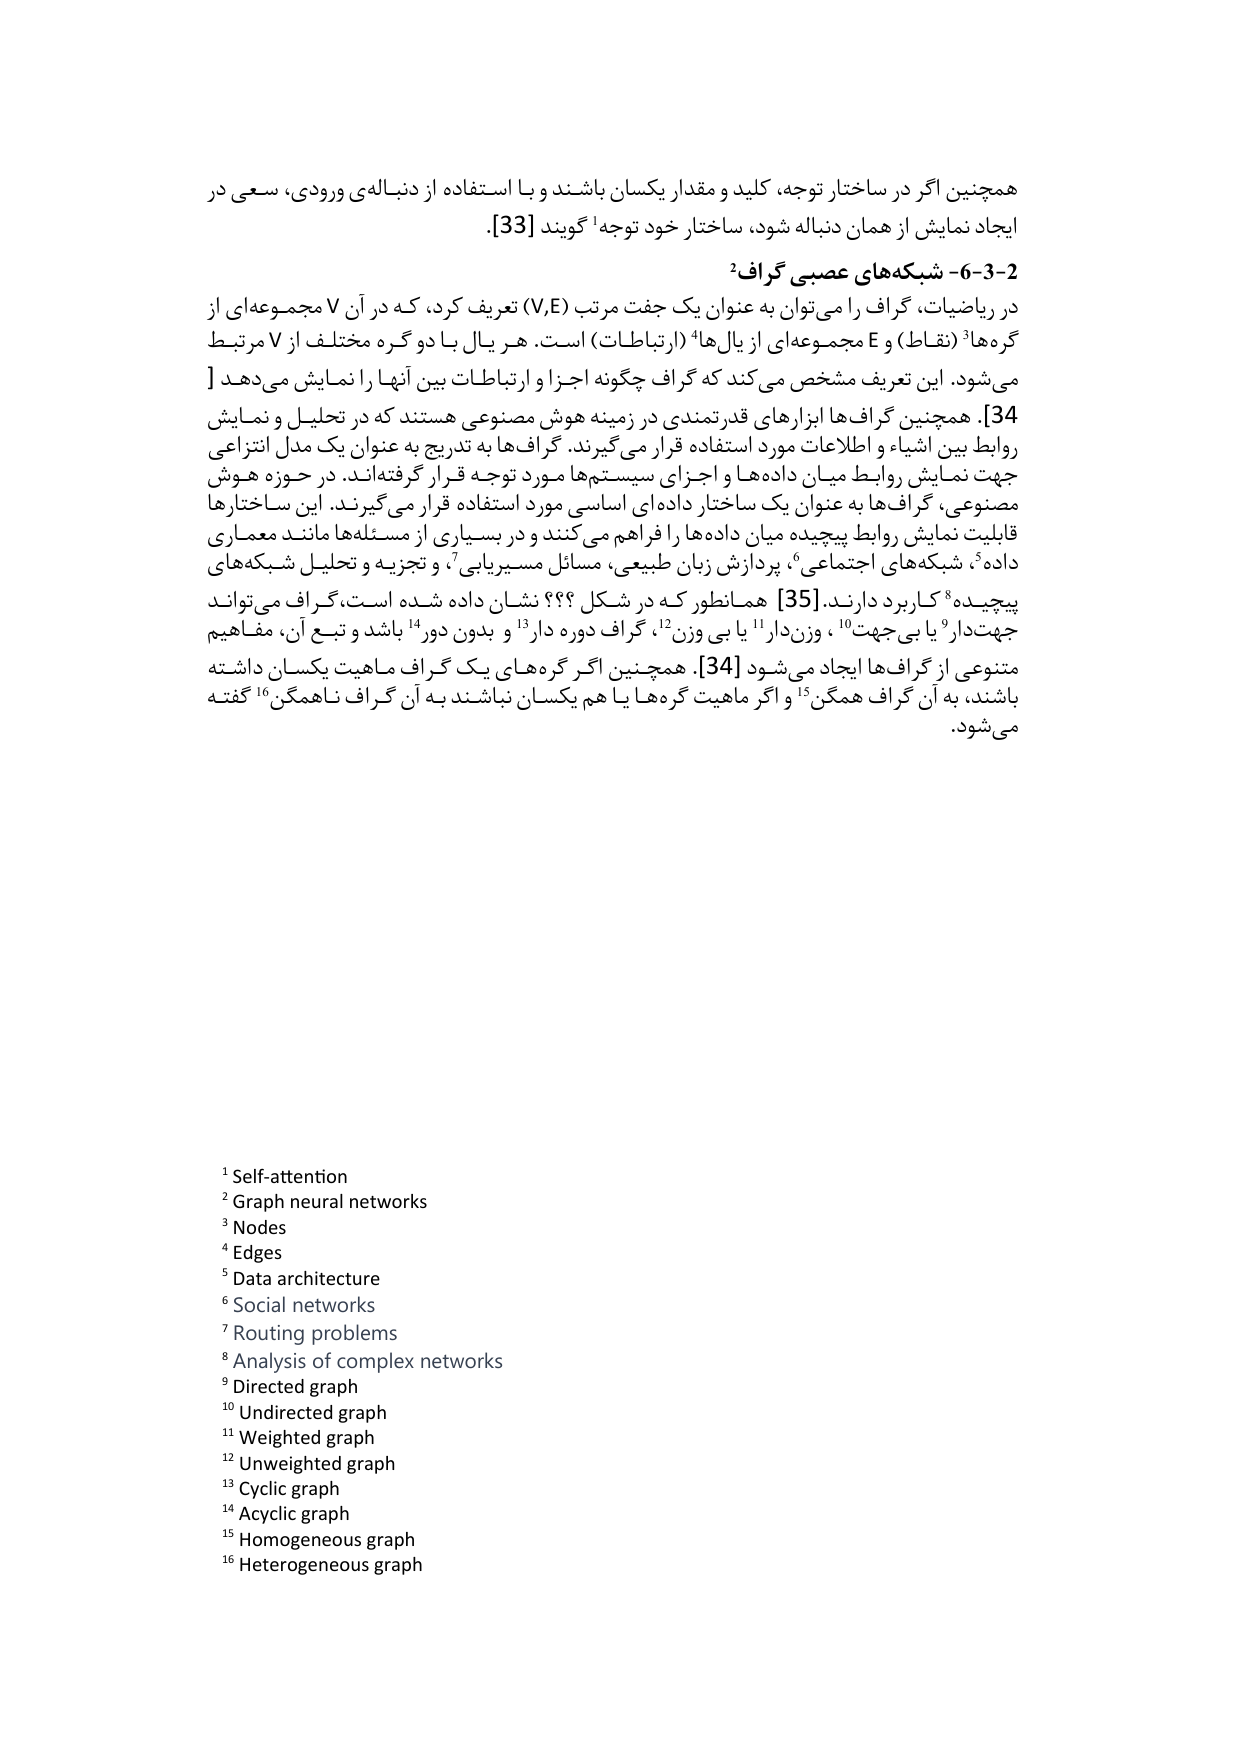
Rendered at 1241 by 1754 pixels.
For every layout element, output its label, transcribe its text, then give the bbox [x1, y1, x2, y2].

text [207, 177, 1018, 242]
subtitle 6-3-2- شبکه‌های عصبی گراف [207, 262, 1018, 289]
text در ریاضیات، گراف را می‌توان به عنوان یک جفت مرتب (V,E) تعریف کرد، که در آن V مجموعه‌ای از گره‌ها (نقاط) و E مجموعه‌ای از یال‌ها (ارتباطات) است. هر یال با دو گره مختلف از V مرتبط می‌شود. این تعریف مشخص می‌کند که گراف چگونه اجزا و ارتباطات بین آنها را نمایش می‌دهد [34]. همچنین گراف‌ها ابزارهای قدرتمندی در زمینه هوش مصنوعی هستند که در تحلیل و نمایش روابط بین اشیاء و اطلاعات مورد استفاده قرار می‌گیرند. گراف‌ها به تدریج به عنوان یک مدل انتزاعی جهت نمایش روابط میان داده‌ها و اجزای سیستم‌ها مورد توجه قرار گرفته‌اند. در حوزه هوش مصنوعی، گراف‌ها به عنوان یک ساختار داده‌ای اساسی مورد استفاده قرار می‌گیرند. این ساختارها قابلیت نمایش روابط پیچیده میان داده‌ها را فراهم می‌کنند و در بسیاری از مسئله‌ها مانند معماری داده، شبکه‌های اجتماعی، پردازش زبان طبیعی، مسائل مسیریابی، و تجزیه و تحلیل شبکه‌های پیچیده کاربرد دارند.[35] همانطور که در شکل ؟؟؟ نشان داده شده است،گراف می‌تواند جهت‌دار یا بی‌جهت ، وزن‌دار یا بی وزن، گراف دوره دار و بدون دور باشد و تبع آن، مفاهیم متنوعی از گراف‌ها ایجاد می‌شود [34]. همچنین اگر گره‌های یک گراف ماهیت یکسان داشته باشند، به آن گراف همگن و اگر ماهیت گره‌ها یا هم یکسان نباشند به آن گراف ناهمگن گفته می‌شود. [207, 291, 1018, 742]
